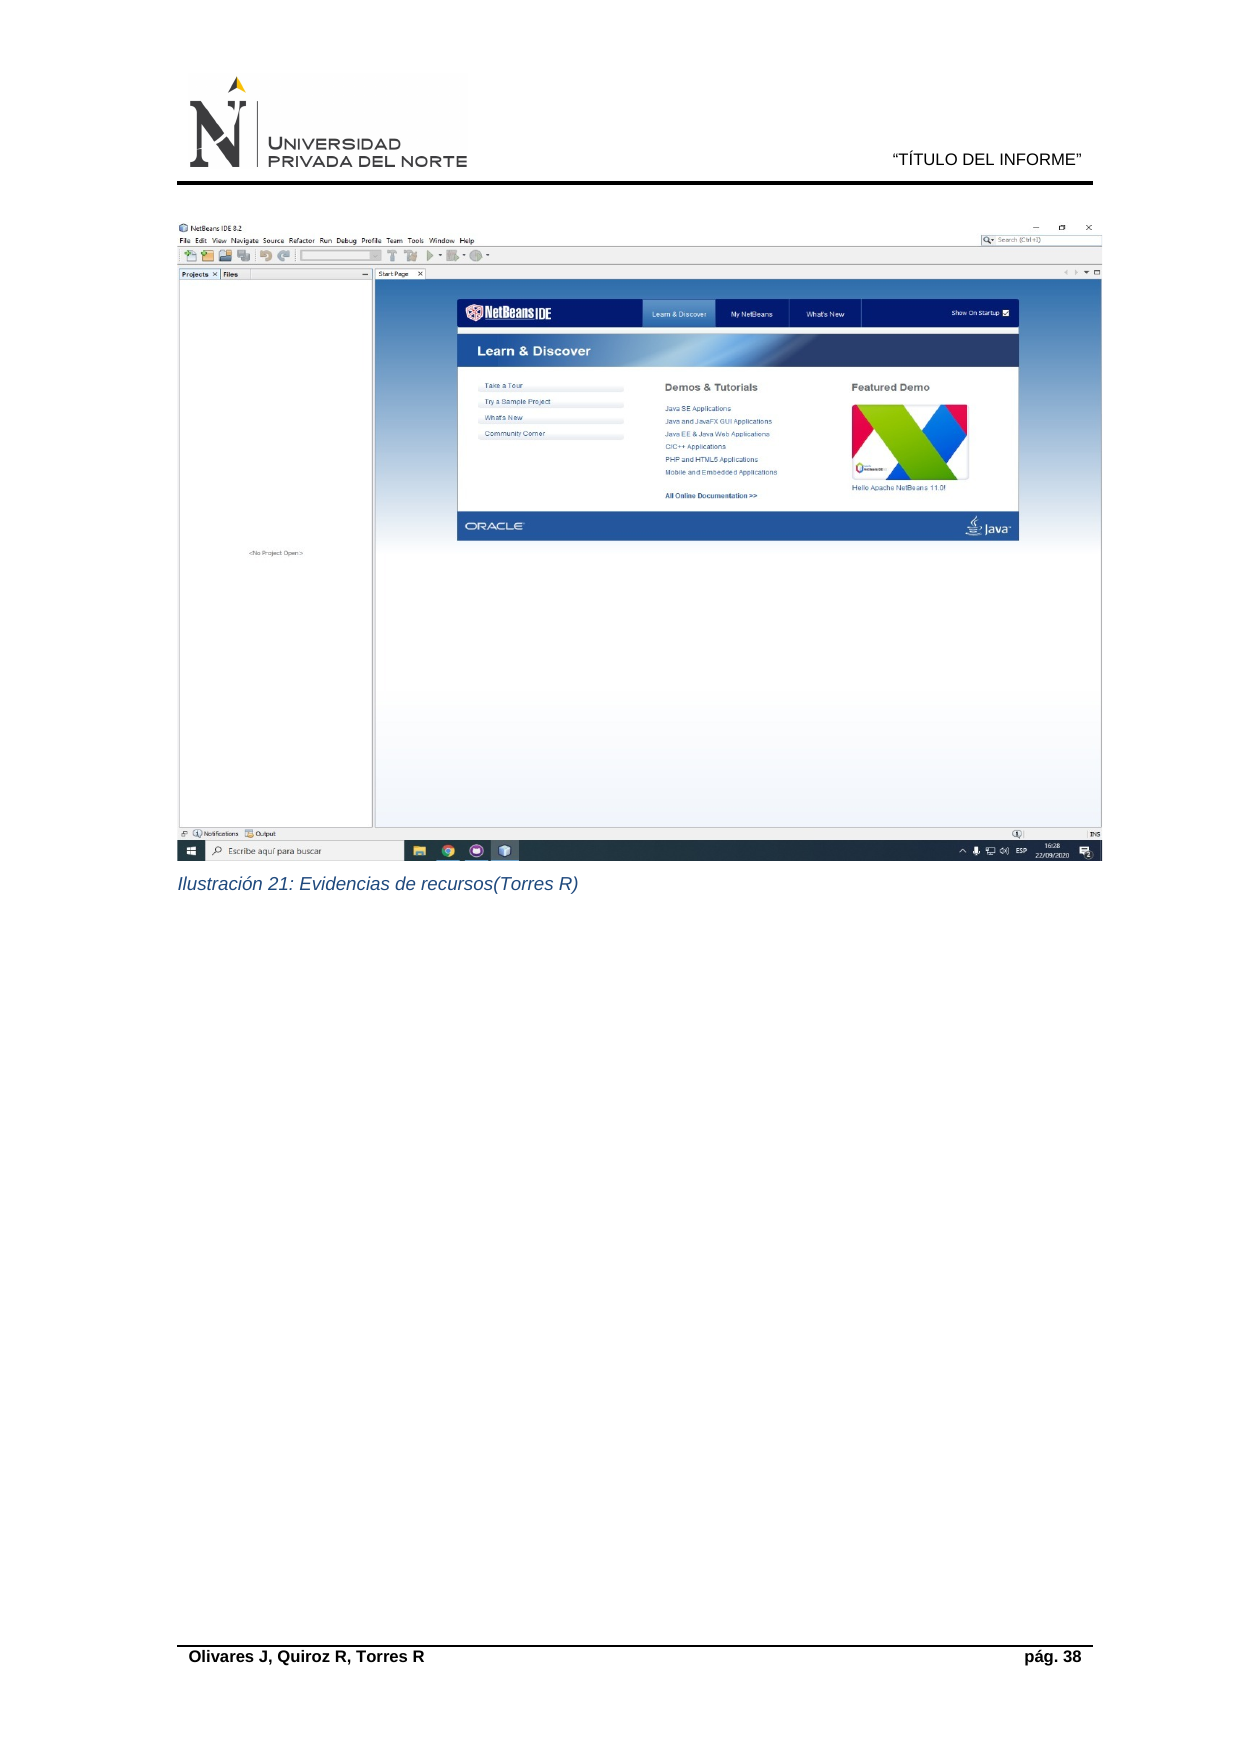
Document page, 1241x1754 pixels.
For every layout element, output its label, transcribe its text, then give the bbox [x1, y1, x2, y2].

text Ilustración 21: Evidencias de recursos(Torres R) [177, 872, 1092, 894]
picture [177, 222, 1103, 861]
picture [188, 73, 469, 169]
